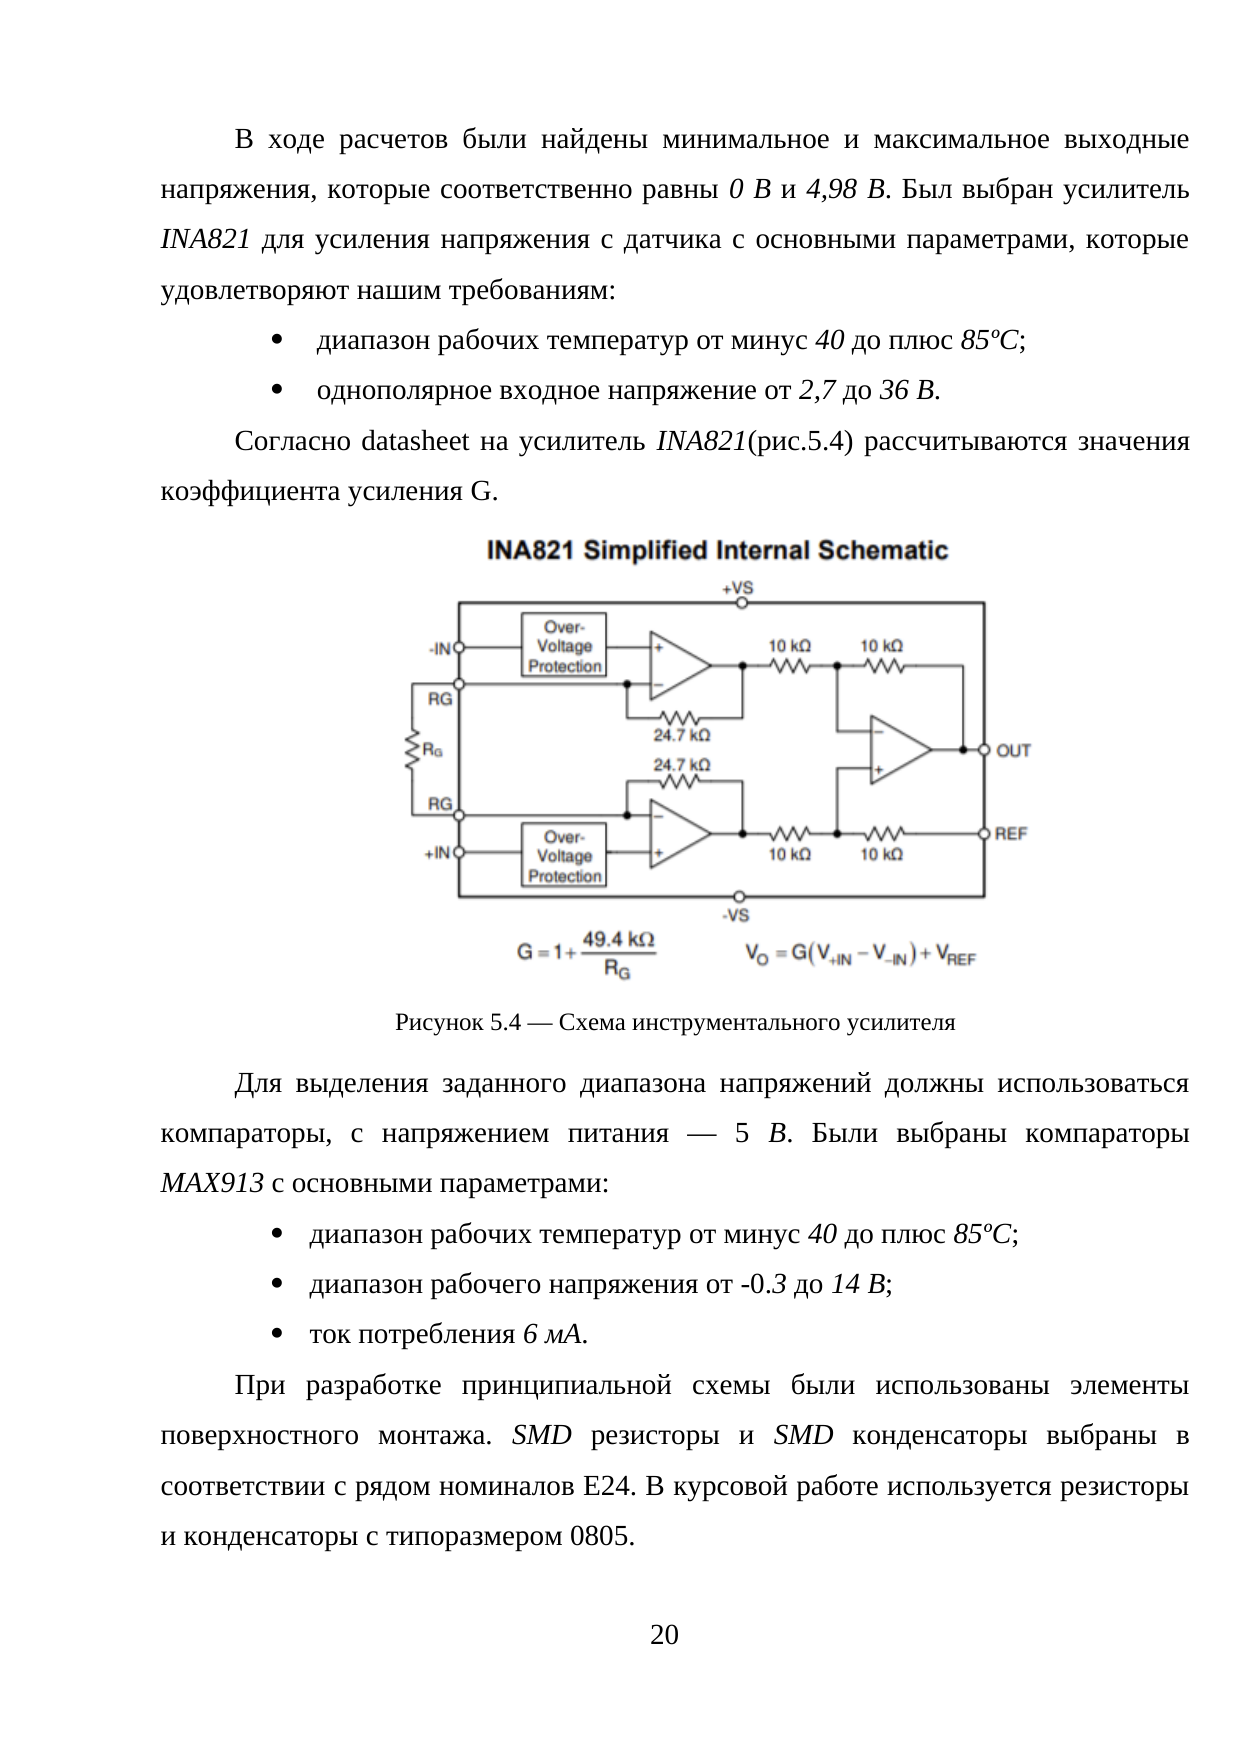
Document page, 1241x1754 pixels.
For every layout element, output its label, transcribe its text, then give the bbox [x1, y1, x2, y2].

picture [367, 523, 1058, 982]
text В ходе расчетов были найдены минимальное и максимальное выходные напряжения, которые соответственно равны 0 В и 4,98 В. Был выбран усилитель INA821 для усиления напряжения с датчика с основными параметрами, которые удовлетворяют нашим требованиям: [160, 121, 1190, 305]
list диапазон рабочих температур от минус 40 до плюс 85ºС; [272, 322, 1190, 356]
text Для выделения заданного диапазона напряжений должны использоваться компараторы, с напряжением питания ― 5 В. Были выбраны компараторы MAX913 с основными параметрами: [160, 1065, 1190, 1199]
list однополярное входное напряжение от 2,7 до 36 В. [272, 372, 1190, 406]
list диапазон рабочего напряжения от -0.3 до 14 В; [272, 1266, 1190, 1300]
text При разработке принципиальной схемы были использованы элементы поверхностного монтажа. SMD резисторы и SMD конденсаторы выбраны в соответствии с рядом номиналов Е24. В курсовой работе используется резисторы и конденсаторы с типоразмером 0805. [160, 1367, 1190, 1552]
text Согласно datasheet на усилитель INA821(рис.5.4) рассчитываются значения коэффициента усиления G. [160, 423, 1190, 507]
list диапазон рабочих температур от минус 40 до плюс 85ºС; [272, 1216, 1190, 1249]
text Рисунок 5.4 ― Схема инструментального усилителя [160, 1007, 1190, 1036]
list ток потребления 6 мА. [272, 1317, 1190, 1350]
